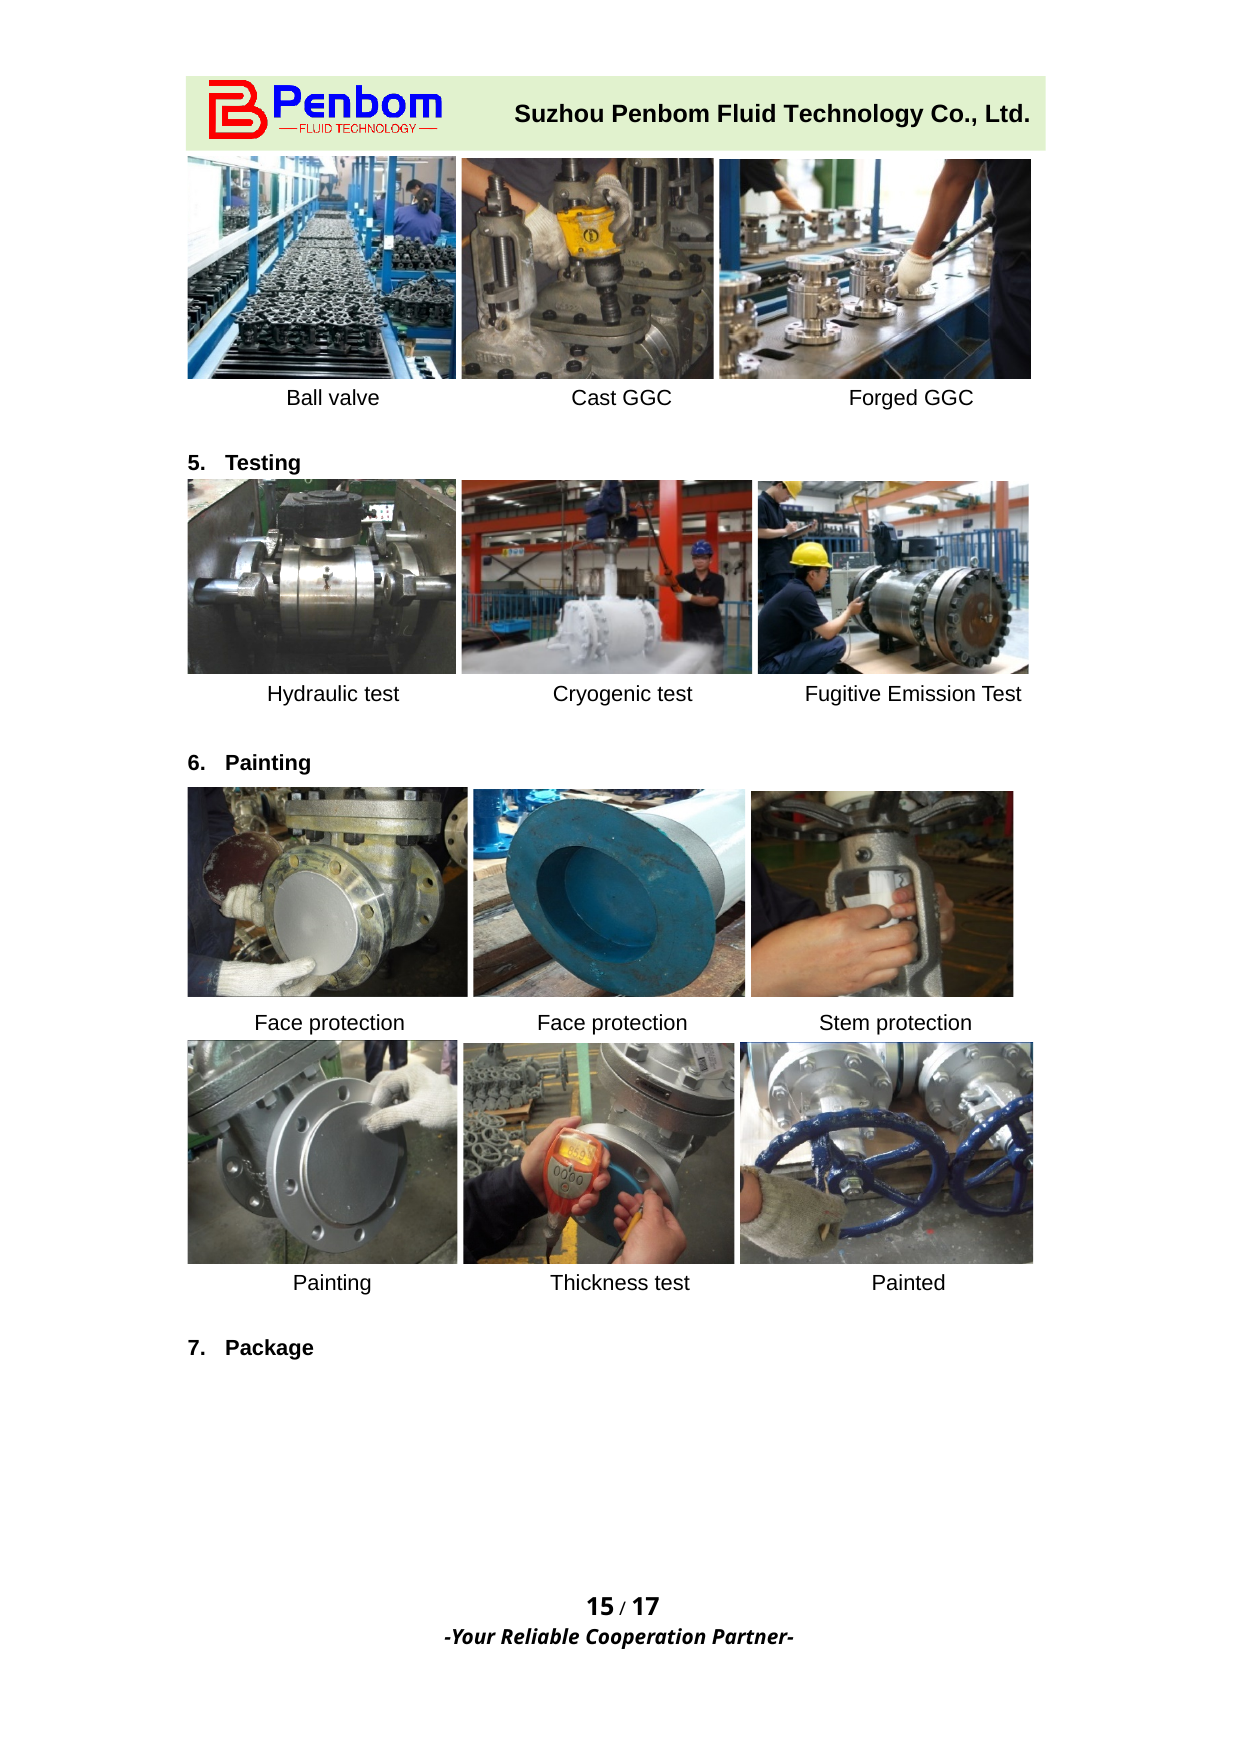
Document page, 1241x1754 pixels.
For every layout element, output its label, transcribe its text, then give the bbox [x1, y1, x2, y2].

picture [187, 1040, 458, 1264]
table_header Painted [763, 1266, 1054, 1298]
table_header Face protection [472, 1006, 753, 1038]
table_header Cryogenic test [479, 674, 767, 713]
picture [473, 789, 746, 997]
picture [740, 1042, 1034, 1264]
table_header Hydraulic test [188, 674, 478, 713]
picture [209, 80, 442, 139]
list Testing [187, 447, 1053, 479]
picture [751, 791, 1014, 997]
picture [187, 787, 468, 997]
table_header Face protection [188, 1006, 472, 1038]
table_header Stem protection [753, 1006, 1038, 1038]
table_header Forged GGC [765, 382, 1057, 414]
picture [757, 481, 1029, 674]
picture [463, 1043, 735, 1264]
table_header Painting [188, 1266, 477, 1298]
picture [461, 480, 753, 674]
picture [719, 159, 1031, 379]
table_header Ball valve [188, 382, 478, 414]
text Our product scope: [187, 479, 456, 674]
table_header Thickness test [477, 1266, 763, 1298]
picture [461, 158, 714, 379]
table_header Fugitive Emission Test [767, 674, 1059, 713]
list Package [187, 1331, 1053, 1363]
table_header Cast GGC [478, 382, 765, 414]
list Painting [187, 746, 1053, 778]
picture [187, 156, 456, 379]
